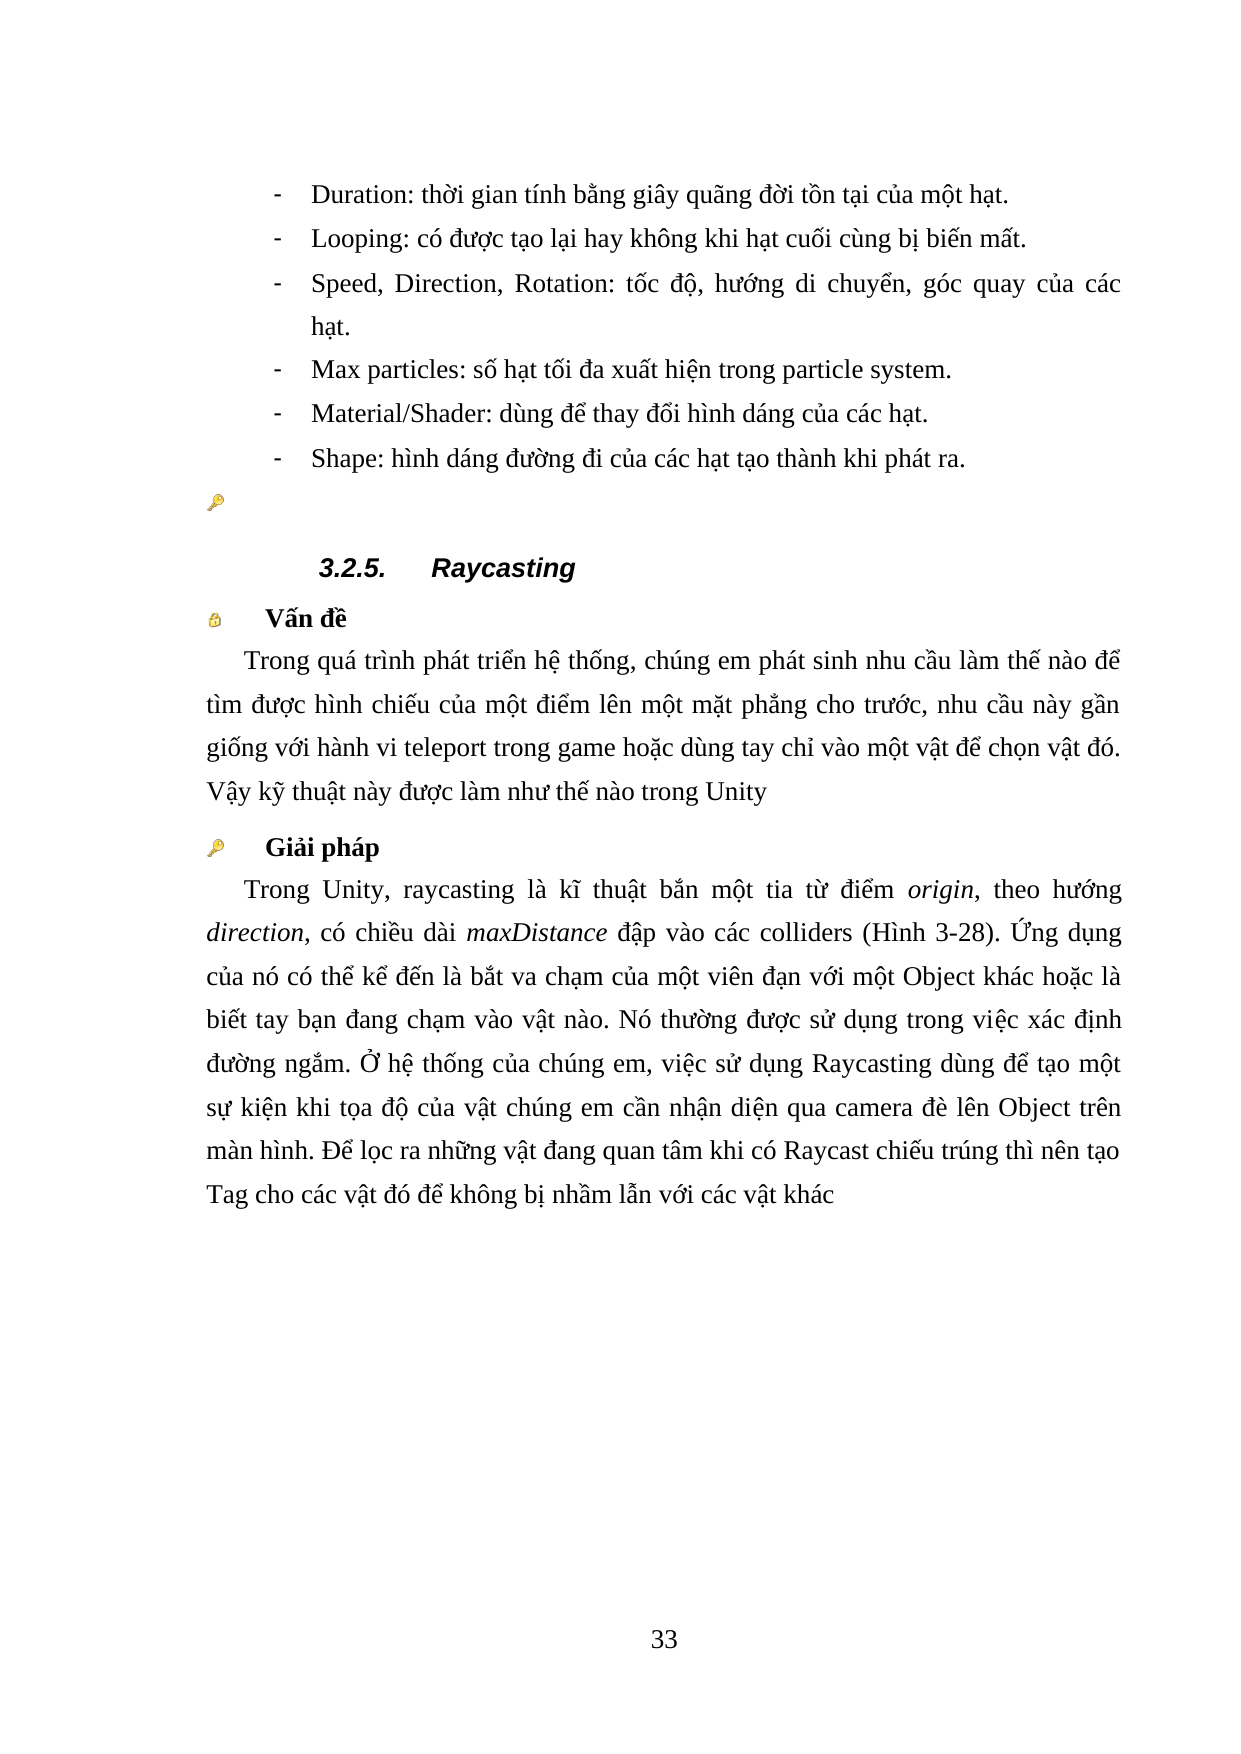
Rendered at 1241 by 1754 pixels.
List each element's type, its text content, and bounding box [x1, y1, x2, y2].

subtitle Raycasting [281, 552, 1122, 584]
picture [207, 611, 222, 628]
list Max particles: số hạt tối đa xuất hiện trong particle system. [273, 352, 1122, 385]
list Speed, Direction, Rotation: tốc độ, hướng di chuyển, góc quay của các hạt. [273, 266, 1122, 341]
list Duration: thời gian tính bằng giây quãng đời tồn tại của một hạt. [273, 177, 1122, 210]
text Trong quá trình phát triển hệ thống, chúng em phát sinh nhu cầu làm thế nào để tìm được hình chiếu của một điểm lên một mặt phẳng cho trước, nhu cầu này gần giống với hành vi teleport trong game hoặc dùng tay chỉ vào một vật để chọn vật đó. Vậy kỹ thuật này được làm như thế nào trong Unity [206, 644, 1122, 806]
list Material/Shader: dùng để thay đổi hình dáng của các hạt. [273, 396, 1122, 429]
list Looping: có được tạo lại hay không khi hạt cuối cùng bị biến mất. [273, 222, 1122, 255]
text Giải pháp [206, 831, 1122, 862]
text Vấn đề [206, 602, 1122, 633]
picture [207, 839, 224, 857]
picture [207, 494, 224, 511]
list Shape: hình dáng đường đi của các hạt tạo thành khi phát ra. [273, 441, 1122, 474]
